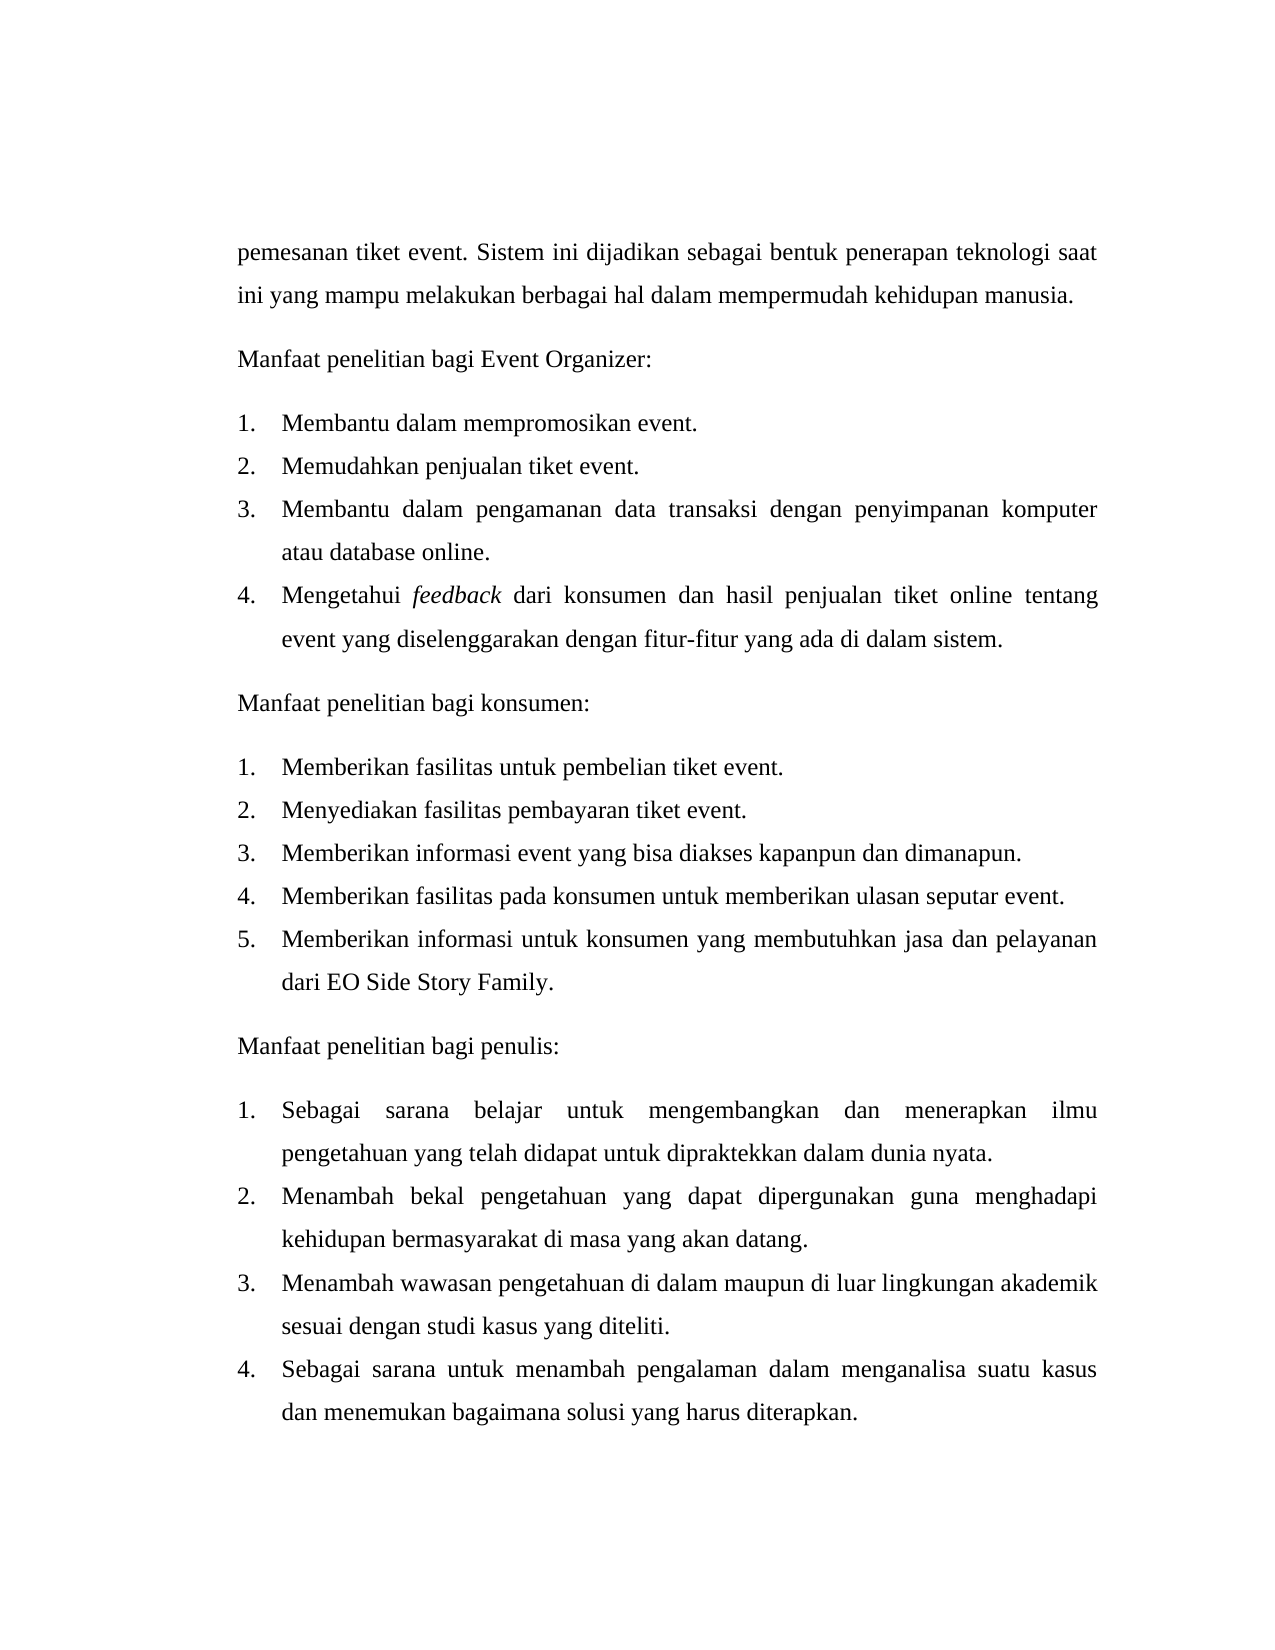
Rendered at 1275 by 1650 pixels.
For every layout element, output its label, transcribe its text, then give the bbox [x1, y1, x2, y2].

list Menyediakan fasilitas pembayaran tiket event. [237, 795, 1098, 823]
list Memudahkan penjualan tiket event. [237, 451, 1098, 480]
text Manfaat penelitian bagi penulis: [237, 1031, 1098, 1060]
text Manfaat penelitian bagi Event Organizer: [237, 344, 1098, 373]
list Memberikan fasilitas pada konsumen untuk memberikan ulasan seputar event. [237, 881, 1098, 910]
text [237, 237, 1098, 309]
text Manfaat penelitian bagi konsumen: [237, 688, 1098, 716]
list Memberikan informasi event yang bisa diakses kapanpun dan dimanapun. [237, 838, 1098, 867]
list Membantu dalam mempromosikan event. [237, 408, 1098, 437]
list Menambah wawasan pengetahuan di dalam maupun di luar lingkungan akademik sesuai dengan studi kasus yang diteliti. [237, 1268, 1098, 1339]
list Memberikan fasilitas untuk pembelian tiket event. [237, 752, 1098, 780]
list Membantu dalam pengamanan data transaksi dengan penyimpanan komputer atau database online. [237, 494, 1098, 566]
list Sebagai sarana untuk menambah pengalaman dalam menganalisa suatu kasus dan menemukan bagaimana solusi yang harus diterapkan. [237, 1354, 1098, 1426]
list Sebagai sarana belajar untuk mengembangkan dan menerapkan ilmu pengetahuan yang telah didapat untuk dipraktekkan dalam dunia nyata. [237, 1095, 1098, 1167]
list Mengetahui feedback dari konsumen dan hasil penjualan tiket online tentang event yang diselenggarakan dengan fitur-fitur yang ada di dalam sistem. [237, 581, 1098, 652]
list Menambah bekal pengetahuan yang dapat dipergunakan guna menghadapi kehidupan bermasyarakat di masa yang akan datang. [237, 1181, 1098, 1253]
list Memberikan informasi untuk konsumen yang membutuhkan jasa dan pelayanan dari EO Side Story Family. [237, 924, 1098, 996]
